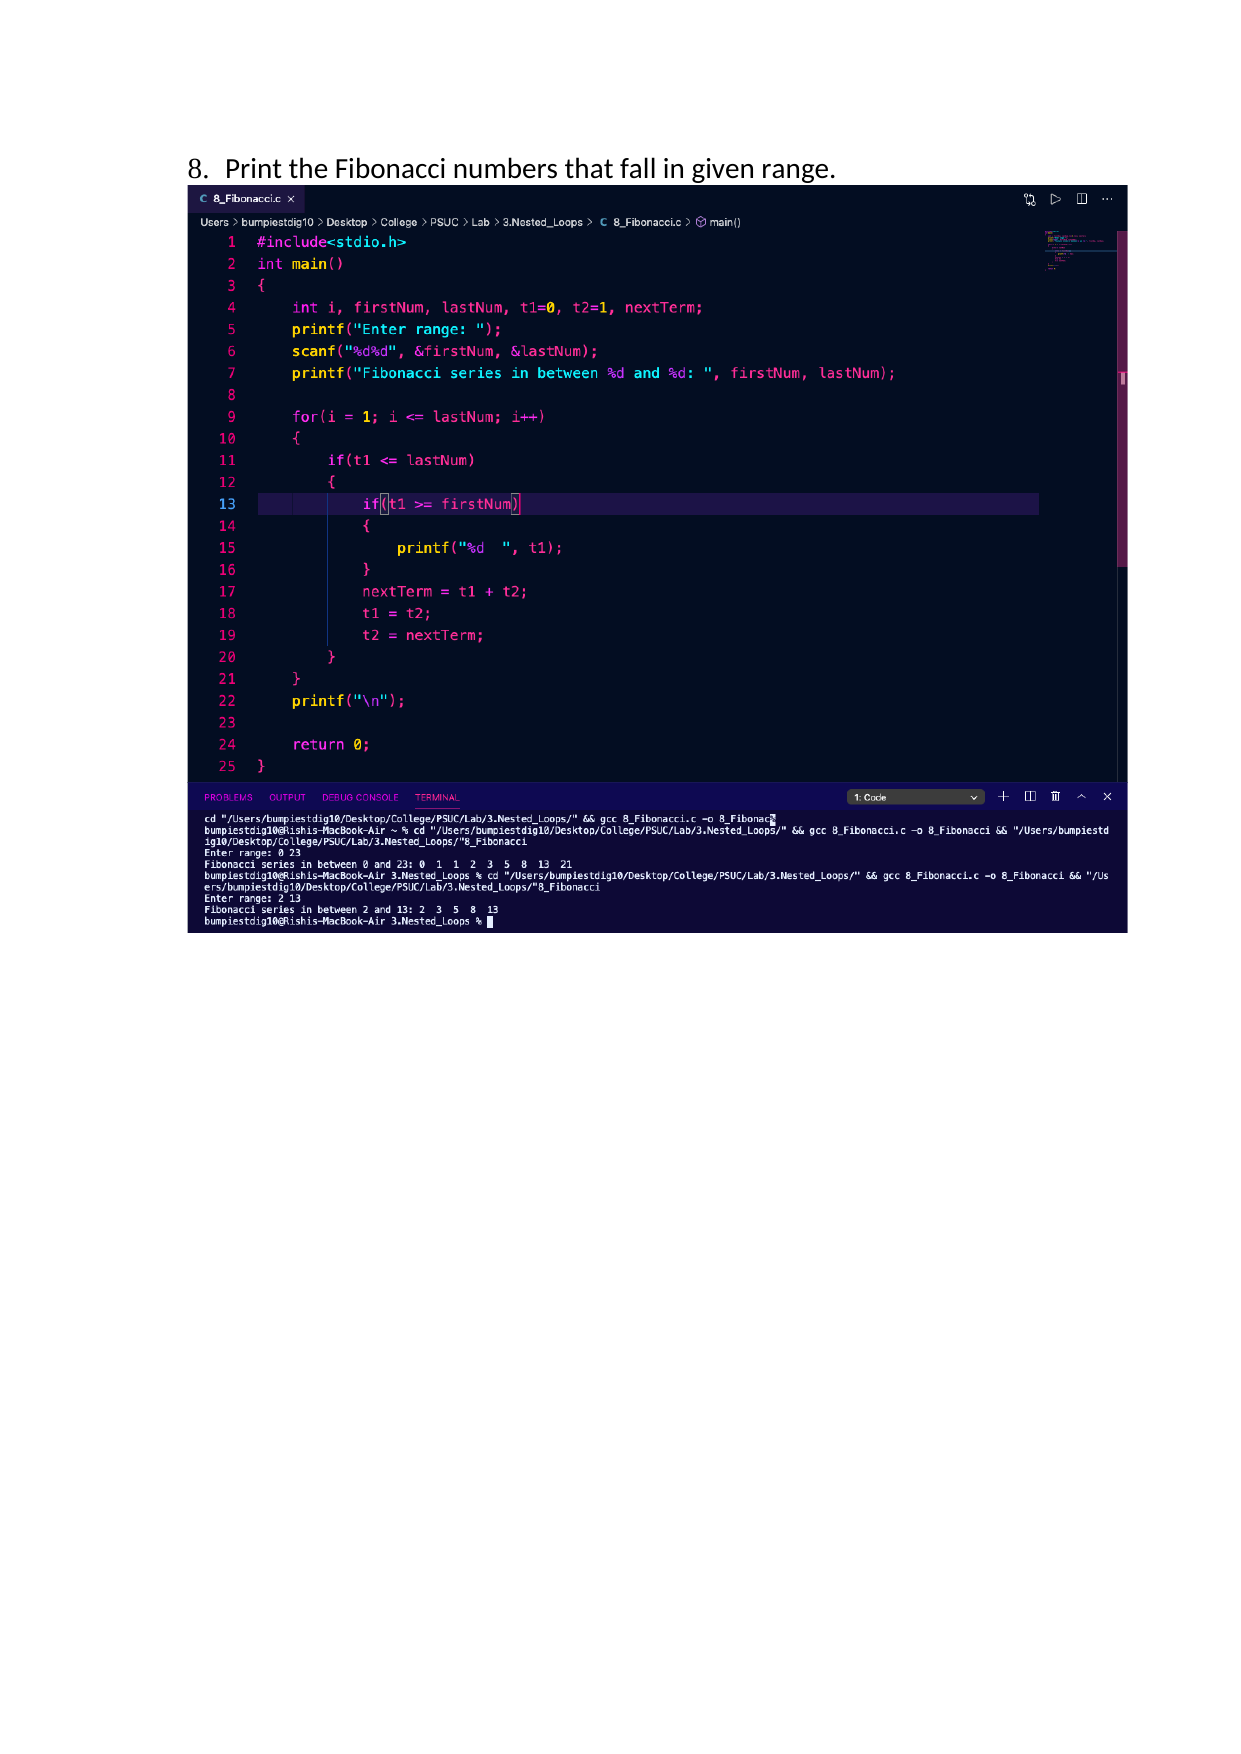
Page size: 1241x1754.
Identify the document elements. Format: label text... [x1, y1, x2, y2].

picture [187, 185, 1128, 933]
list Print the Fibonacci numbers that fall in given range. [187, 150, 1090, 185]
